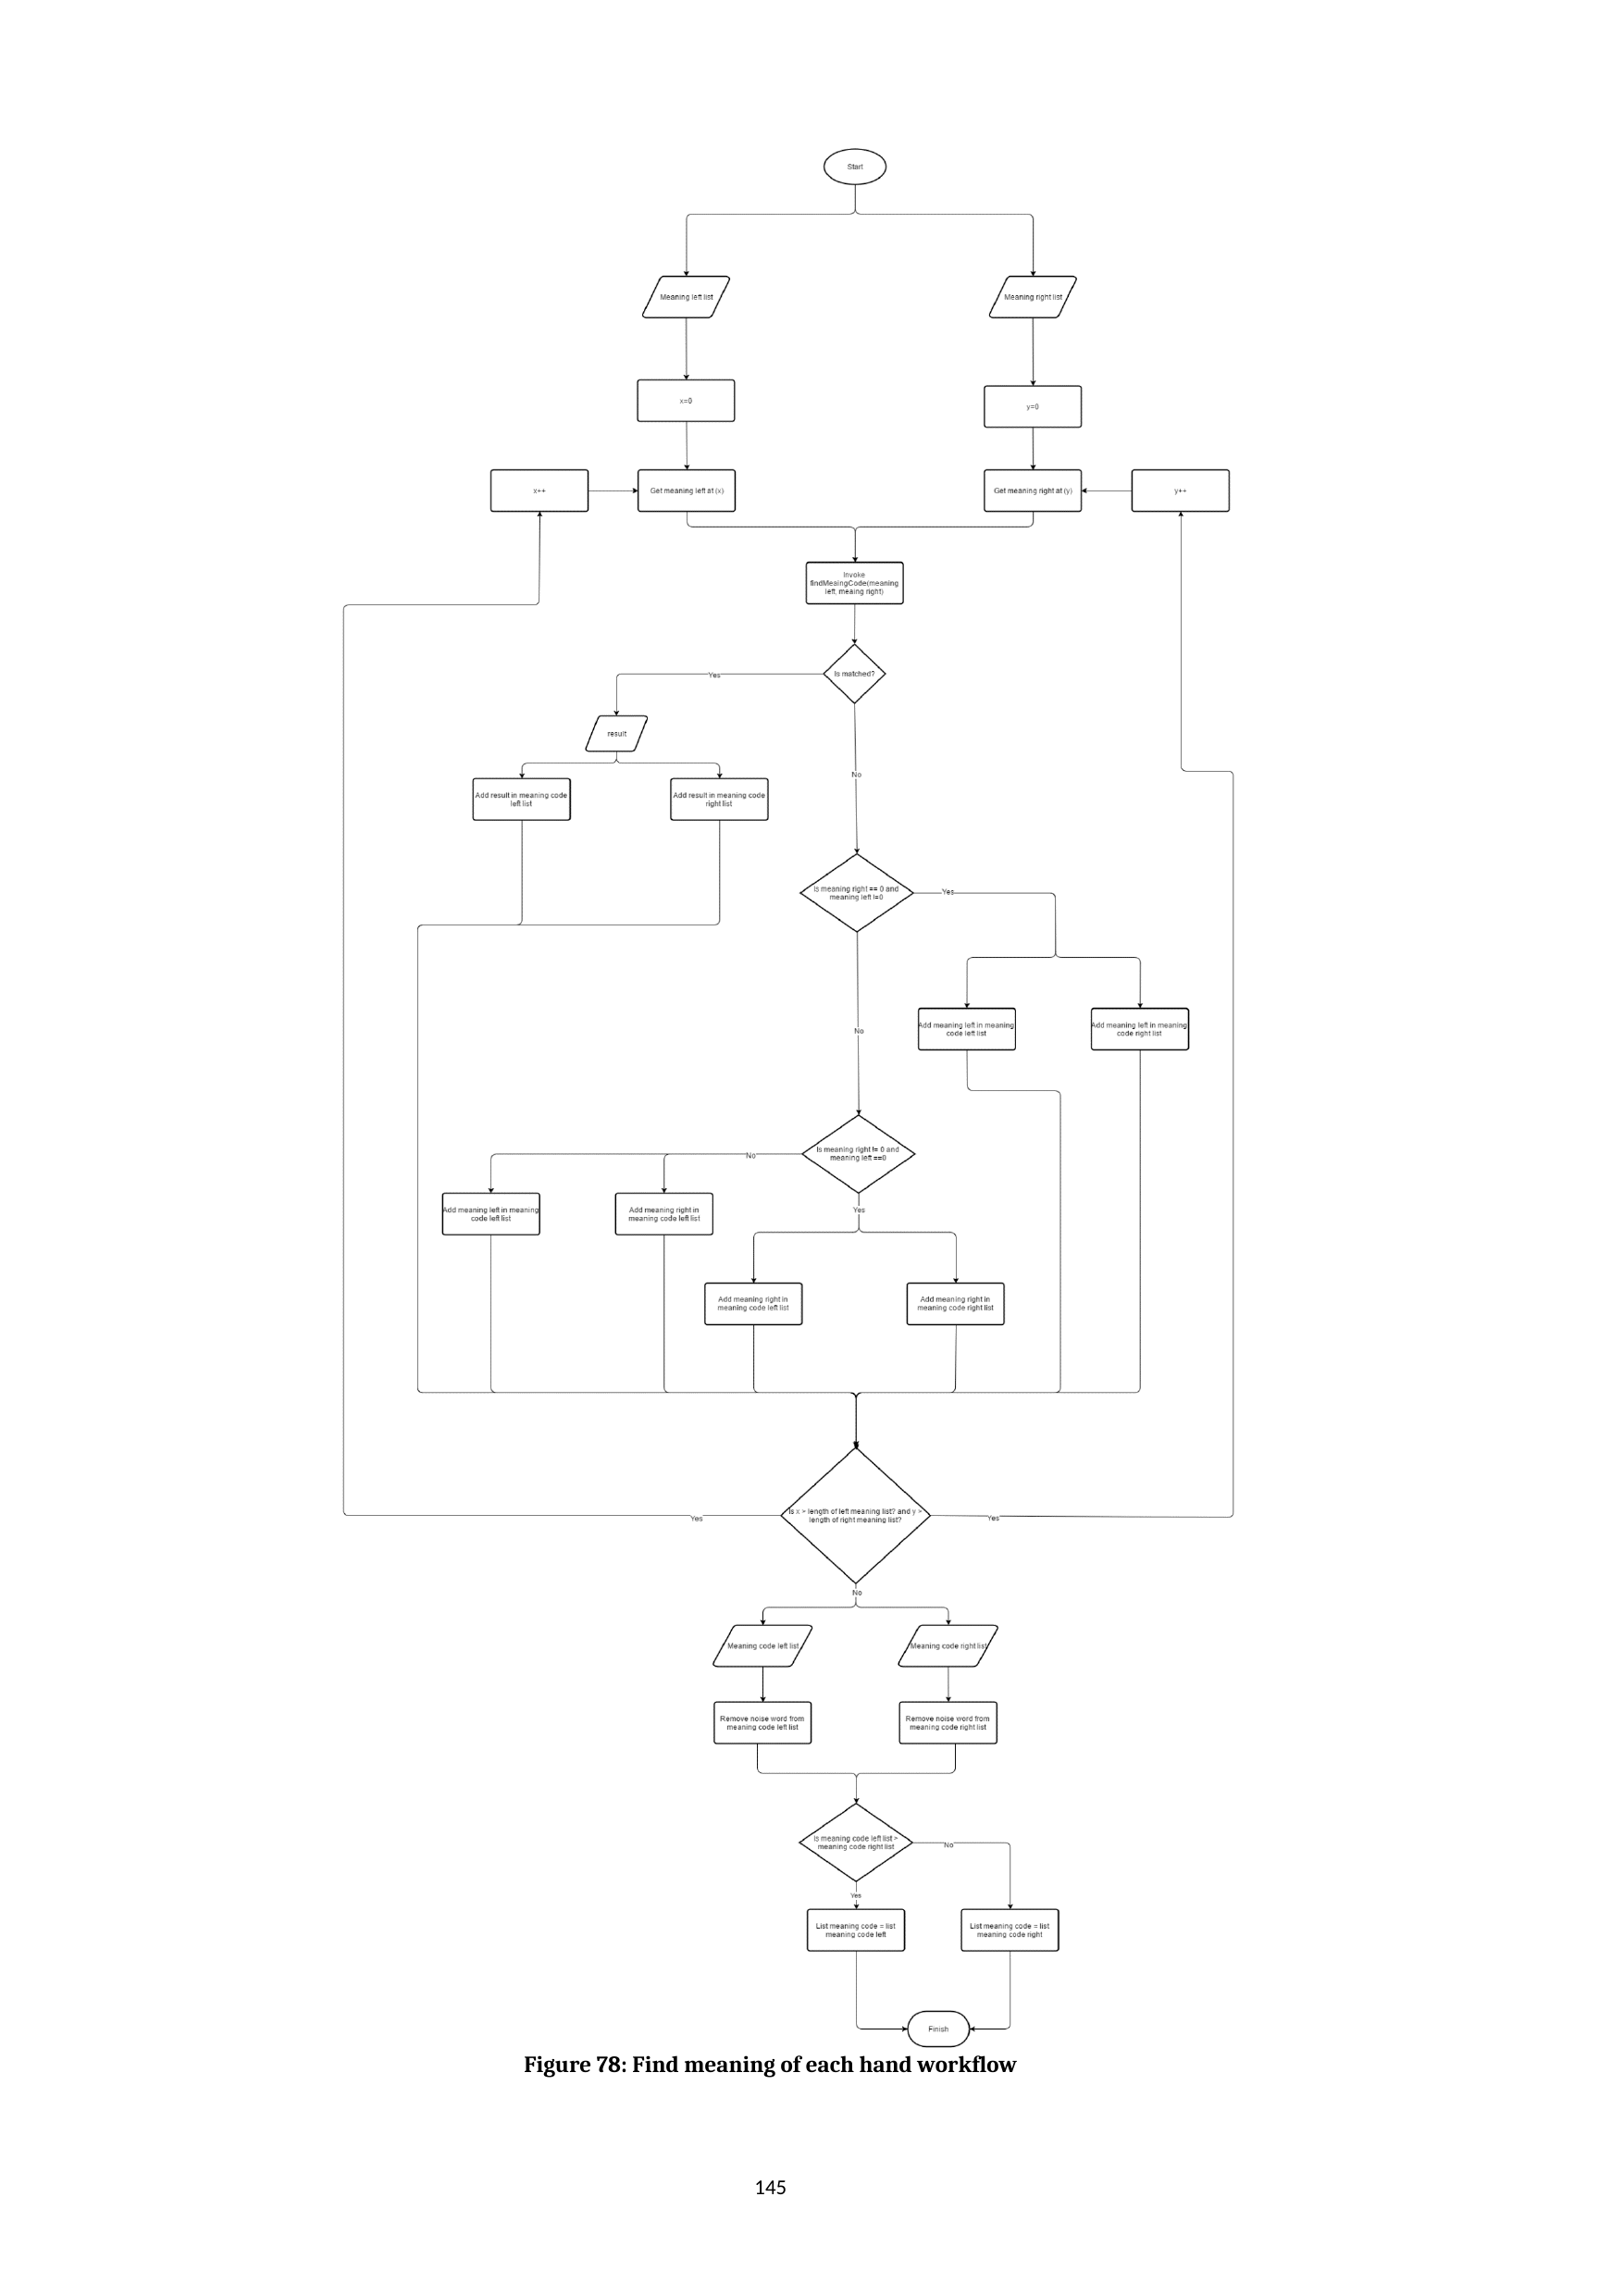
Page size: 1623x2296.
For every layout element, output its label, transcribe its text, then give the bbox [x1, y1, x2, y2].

text Figure 78: Find meaning of each hand workflow [109, 853, 1431, 2079]
picture [338, 148, 1239, 2048]
